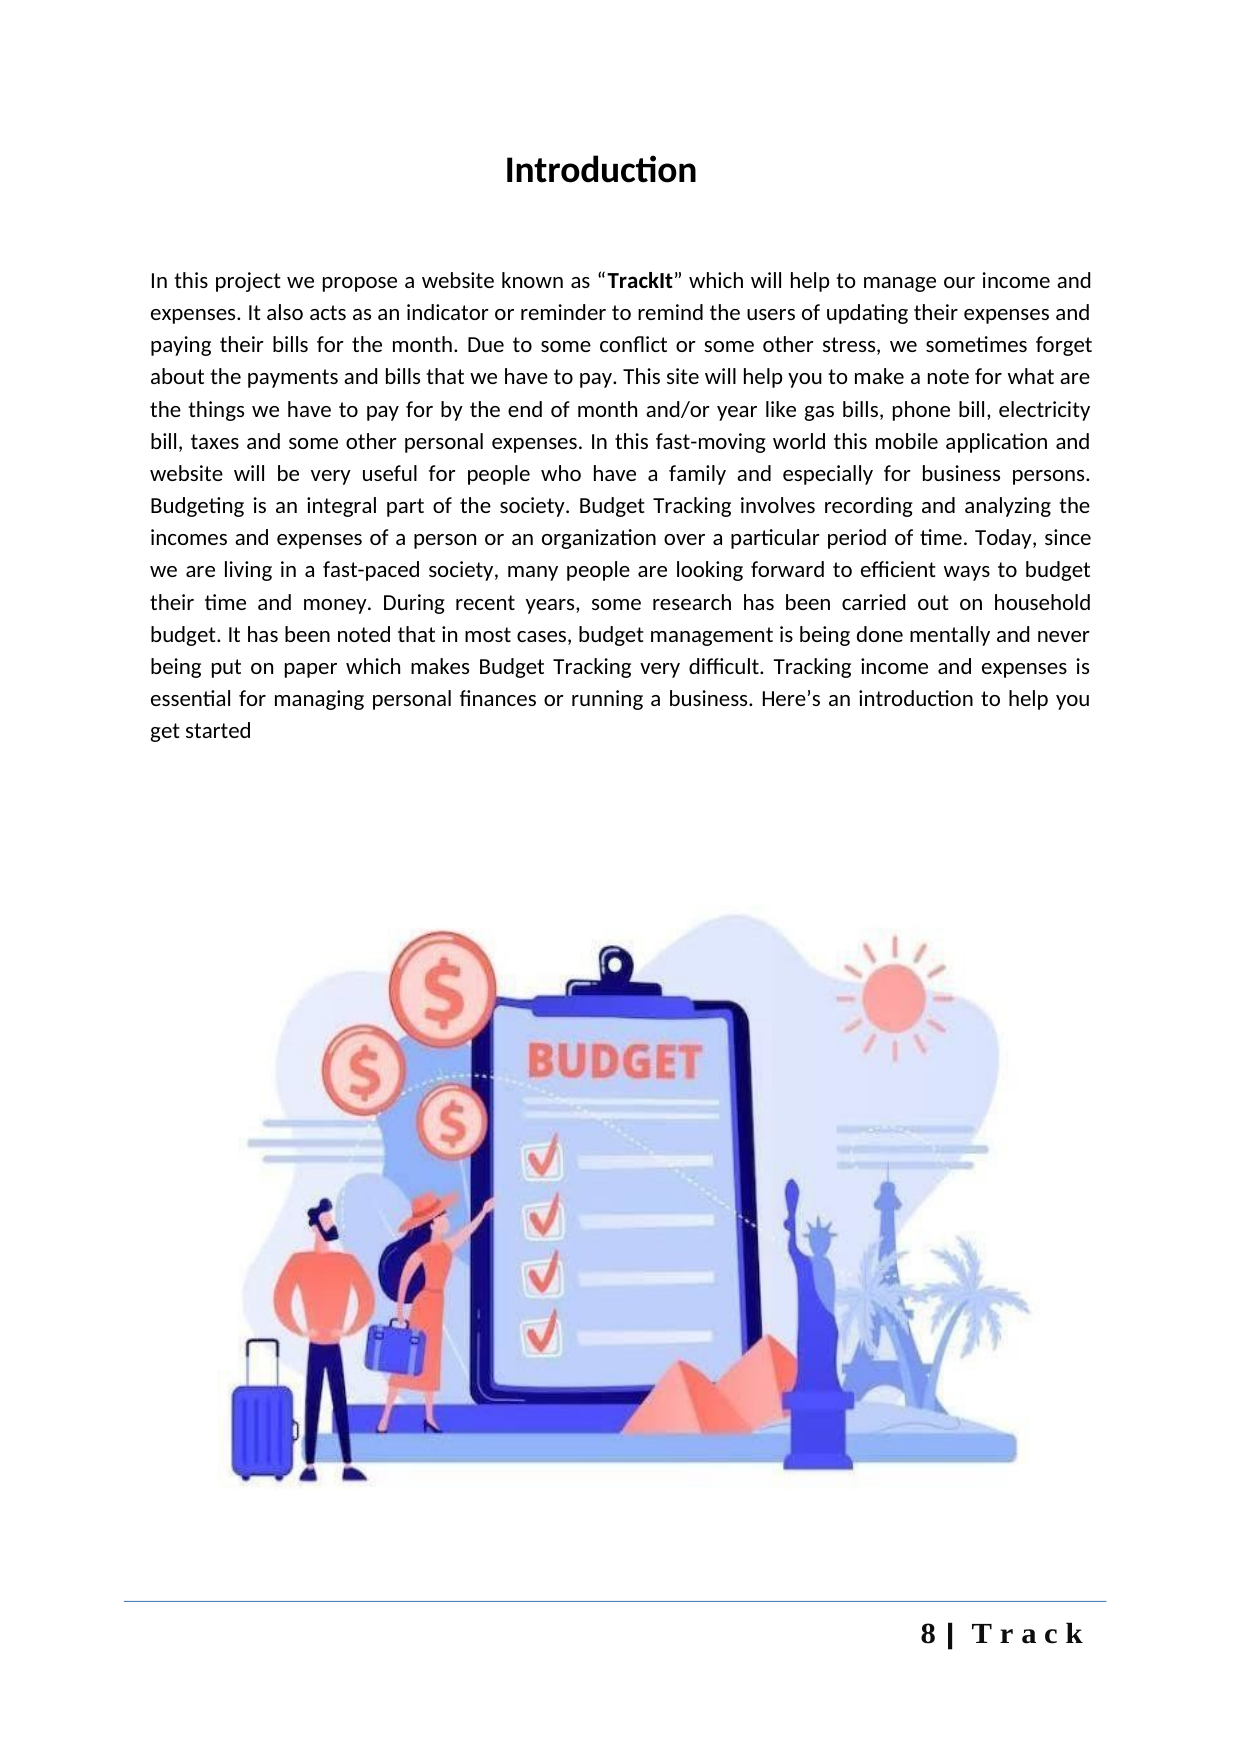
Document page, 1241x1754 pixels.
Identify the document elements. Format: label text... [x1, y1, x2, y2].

text Introduction [155, 146, 1047, 192]
text In this project we propose a website known as “TrackIt” which will help to manage our income and expenses. It also acts as an indicator or reminder to remind the users of updating their expenses and paying their bills for the month. Due to some conflict or some other stress, we sometimes forget about the payments and bills that we have to pay. This site will help you to make a note for what are the things we have to pay for by the end of month and/or year like gas bills, phone bill, electricity bill, taxes and some other personal expenses. In this fast-moving world this mobile application and website will be very useful for people who have a family and especially for business persons. Budgeting is an integral part of the society. Budget Tracking involves recording and analyzing the incomes and expenses of a person or an organization over a particular period of time. Today, since we are living in a fast-paced society, many people are looking forward to efficient ways to budget their time and money. During recent years, some research has been carried out on household budget. It has been noted that in most cases, budget management is being done mentally and never being put on paper which makes Budget Tracking very difficult. Tracking income and expenses is essential for managing personal finances or running a business. Here’s an introduction to help you get started [150, 266, 1093, 744]
picture [217, 905, 1040, 1490]
